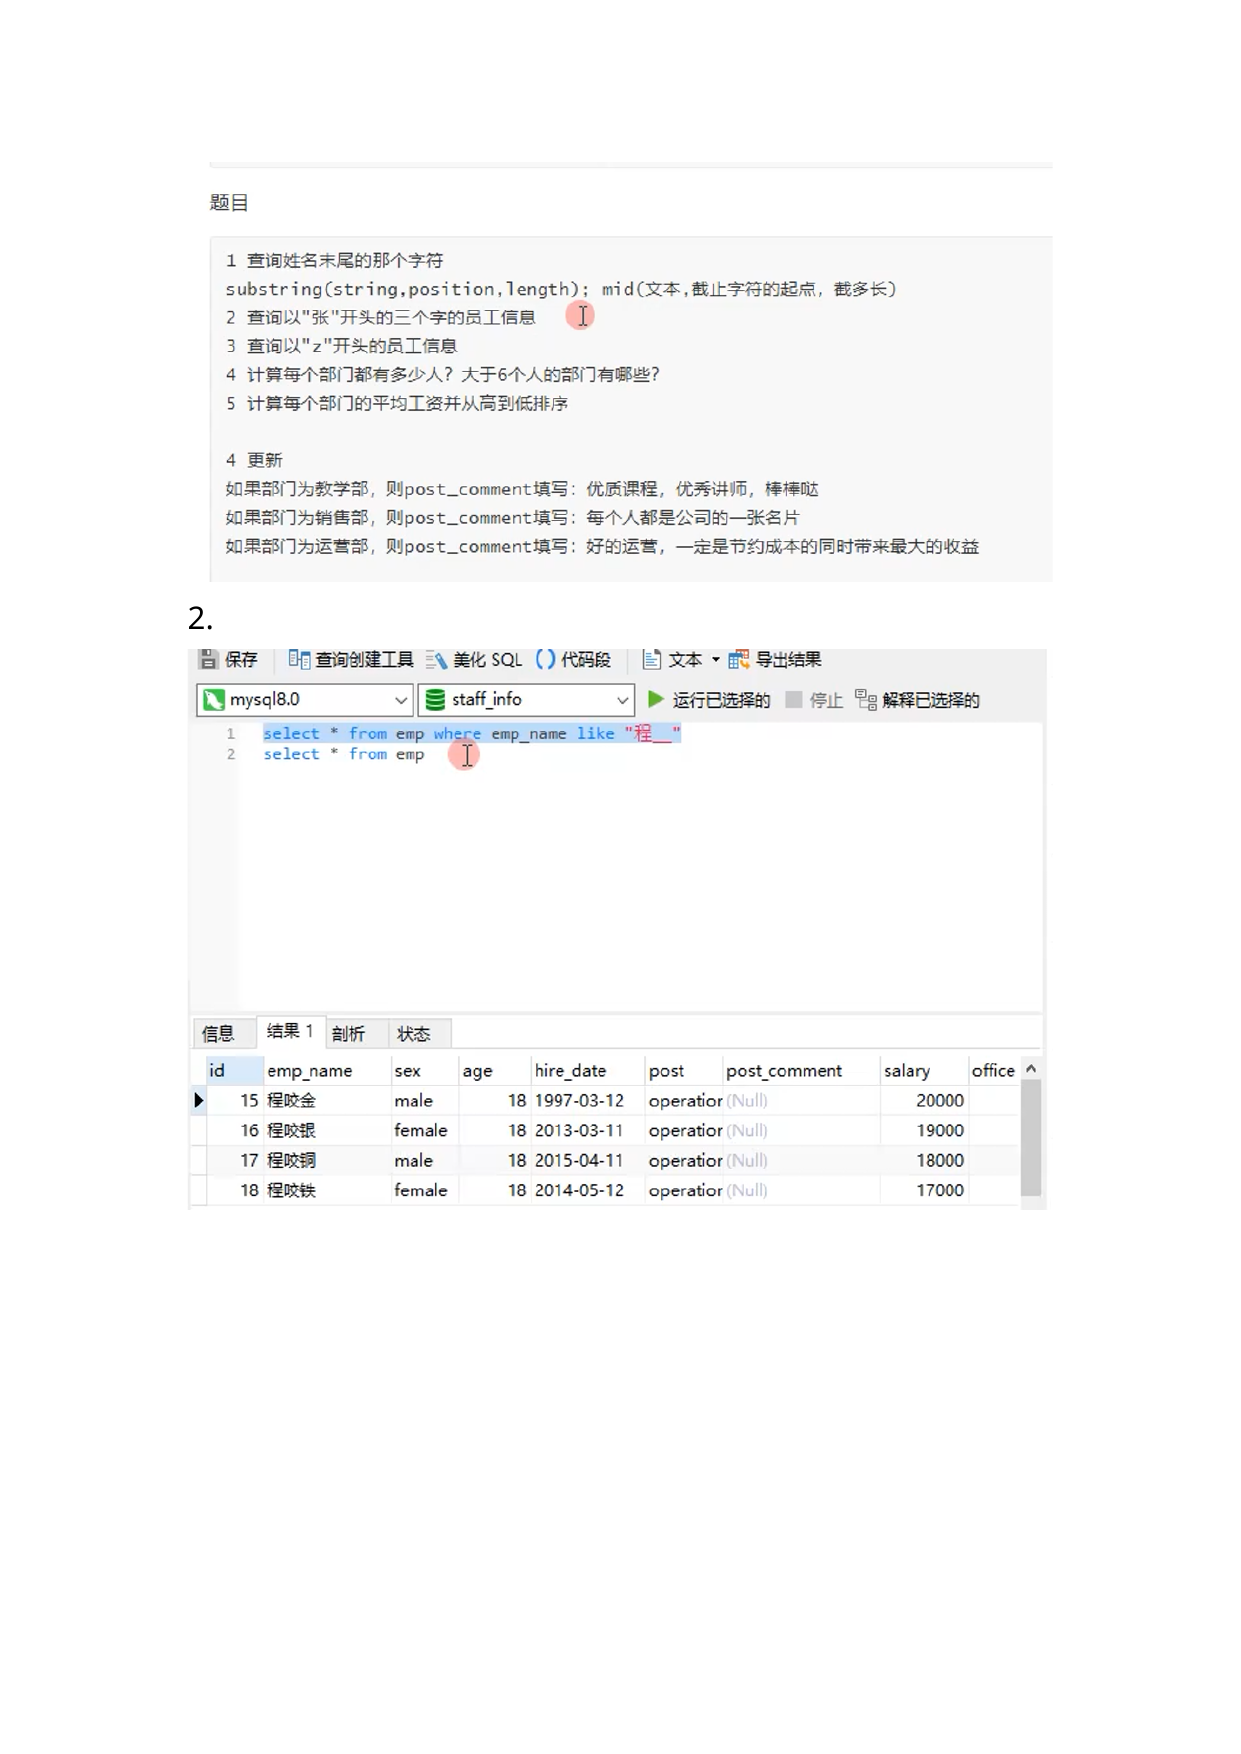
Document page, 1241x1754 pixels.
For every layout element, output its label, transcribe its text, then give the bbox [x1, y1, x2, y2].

picture [187, 649, 1053, 1210]
text 2. [187, 584, 1053, 649]
picture [187, 162, 1053, 582]
